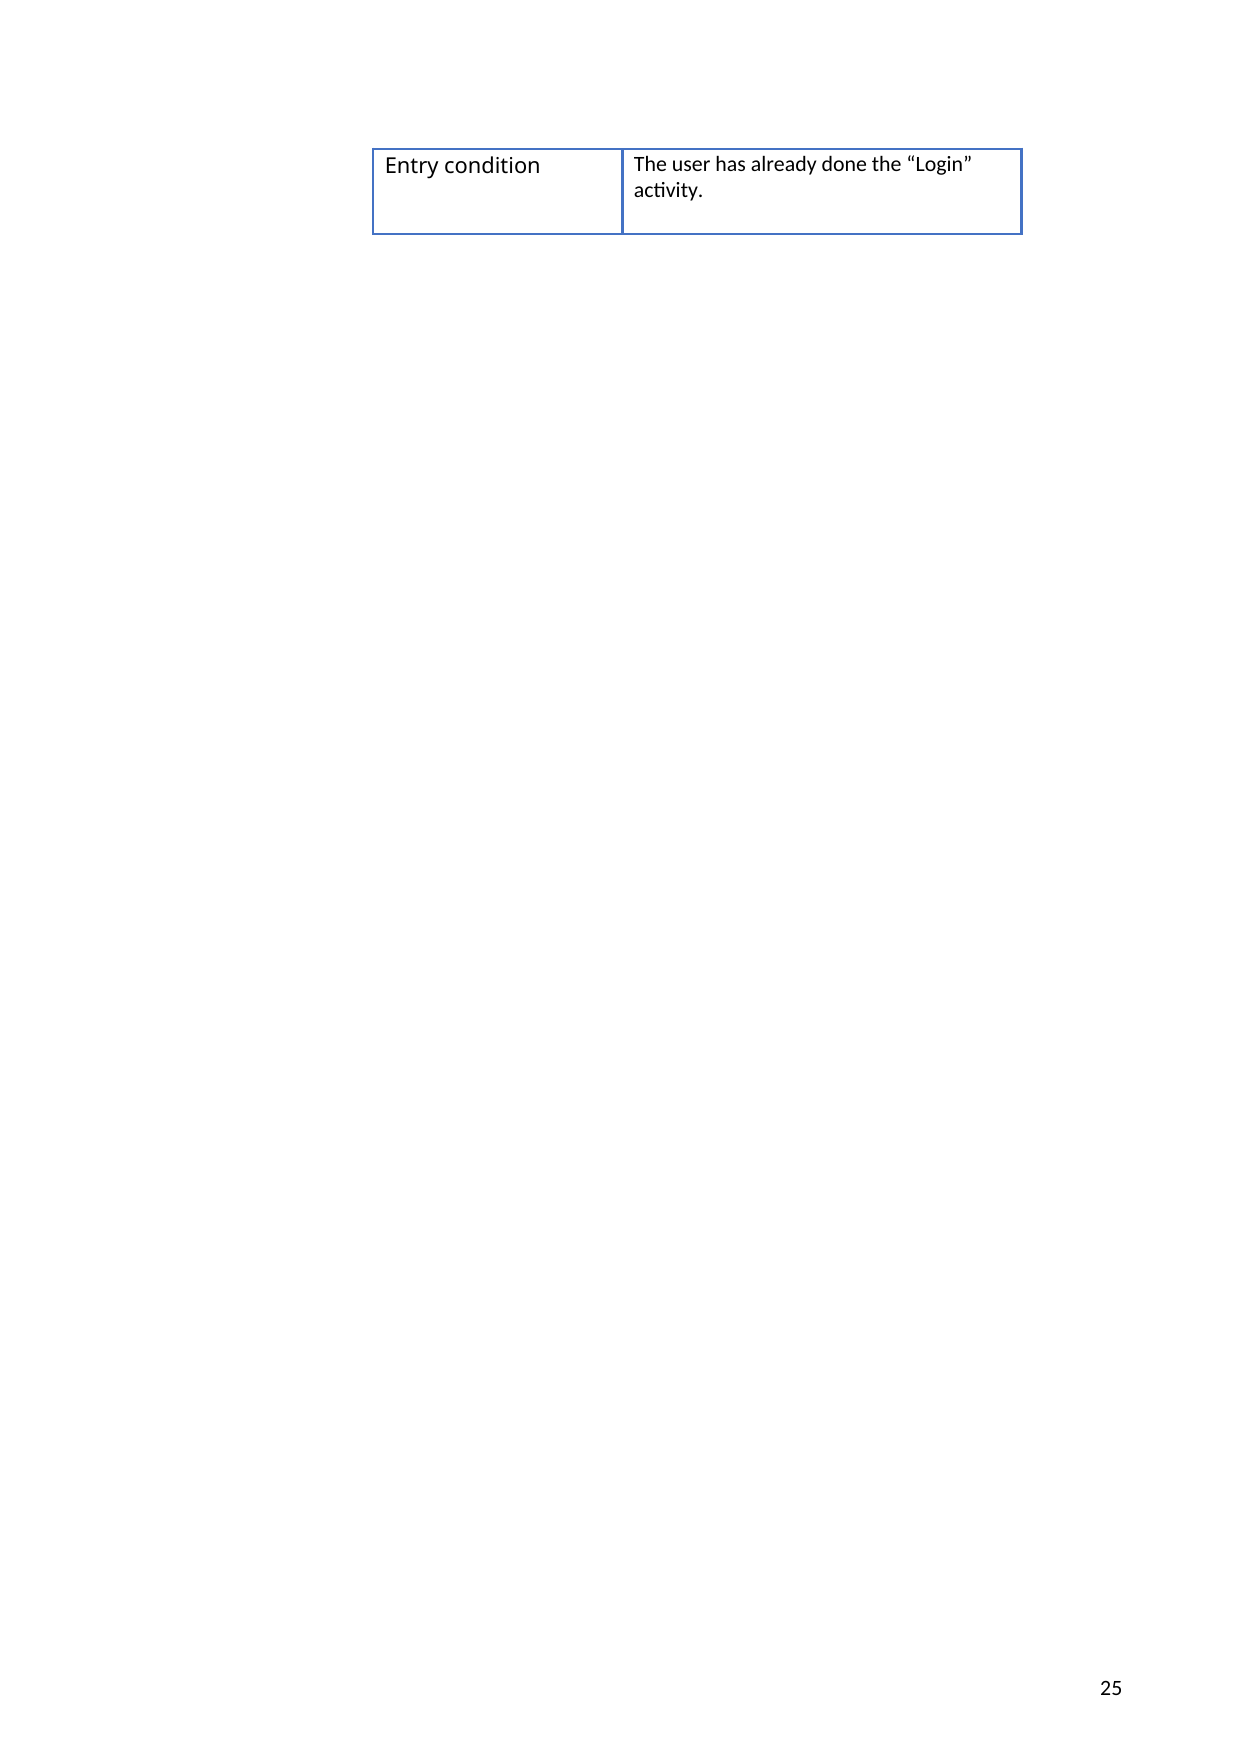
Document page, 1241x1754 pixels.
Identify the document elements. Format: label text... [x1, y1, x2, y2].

table_cell Entry condition [374, 150, 621, 233]
table_cell The user has already done the “Login” activity. [624, 150, 1020, 233]
